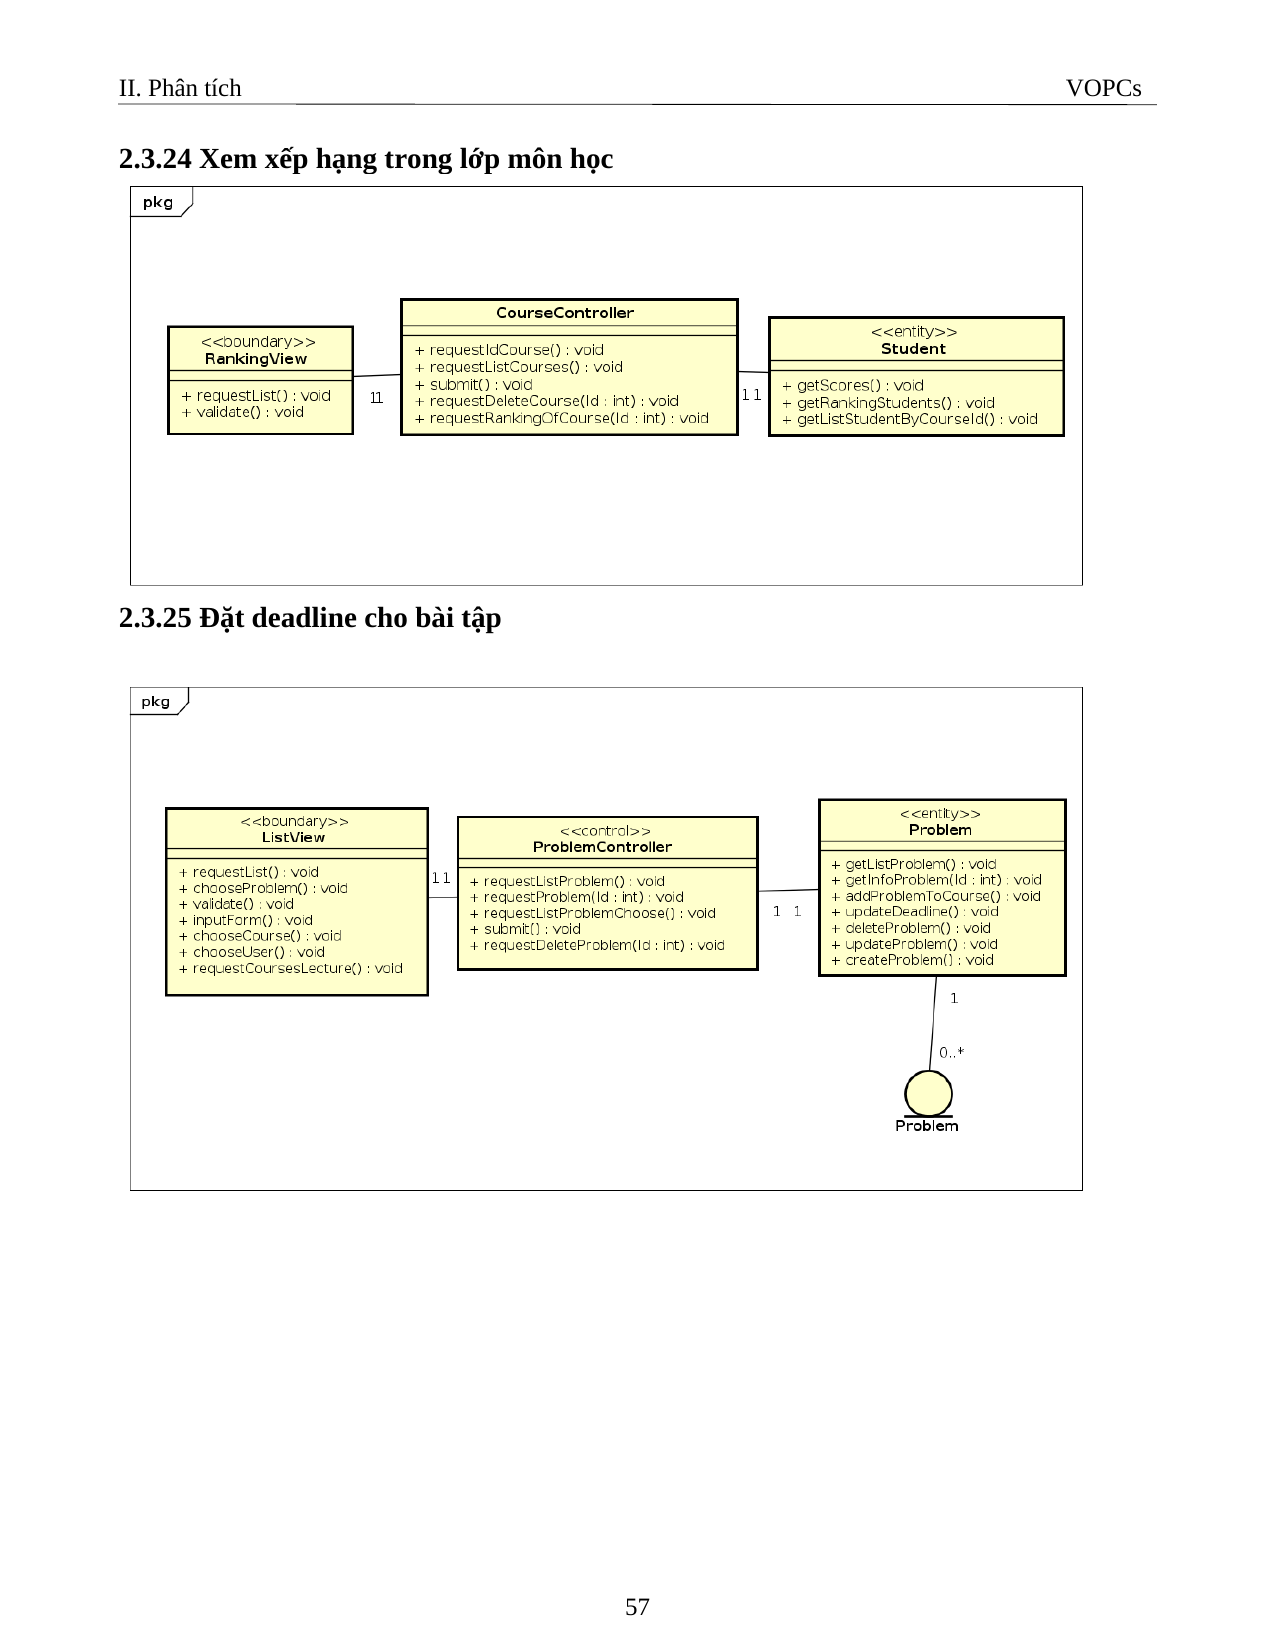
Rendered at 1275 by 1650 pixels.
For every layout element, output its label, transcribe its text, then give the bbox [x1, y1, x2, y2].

subtitle 2.3.24 Xem xếp hạng trong lớp môn học [119, 141, 1156, 175]
subtitle 2.3.25 Đặt deadline cho bài tập [119, 600, 1156, 633]
text II. Phân tích VOPCs [119, 73, 1156, 102]
picture [118, 174, 1094, 596]
picture [118, 675, 1094, 1200]
